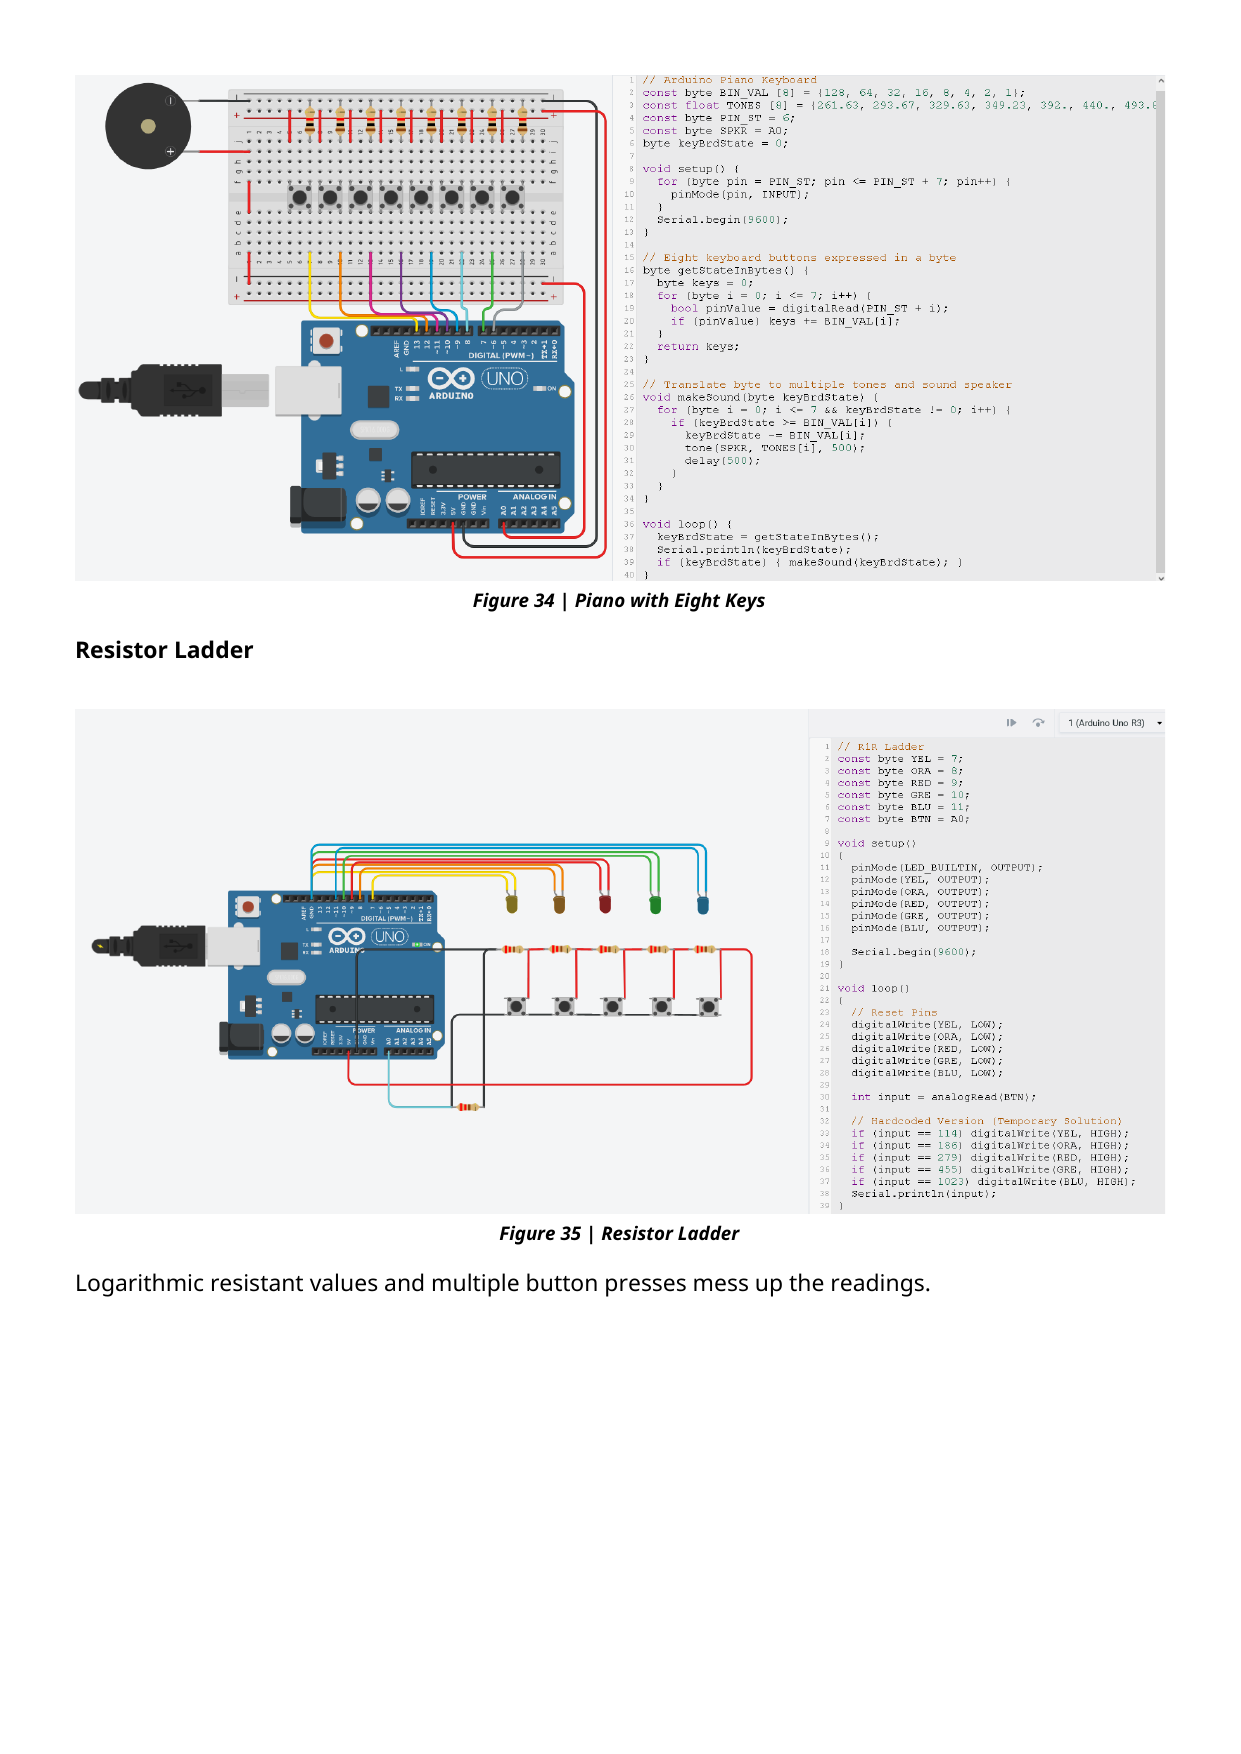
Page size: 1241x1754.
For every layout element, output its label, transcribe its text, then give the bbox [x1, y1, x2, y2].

text Resistor Ladder [75, 634, 1165, 665]
text Figure 34 | Piano with Eight Keys [75, 587, 1165, 613]
picture [75, 75, 1166, 581]
picture [75, 709, 1166, 1214]
text Logarithmic resistant values and multiple button presses mess up the readings. [75, 1267, 1165, 1298]
